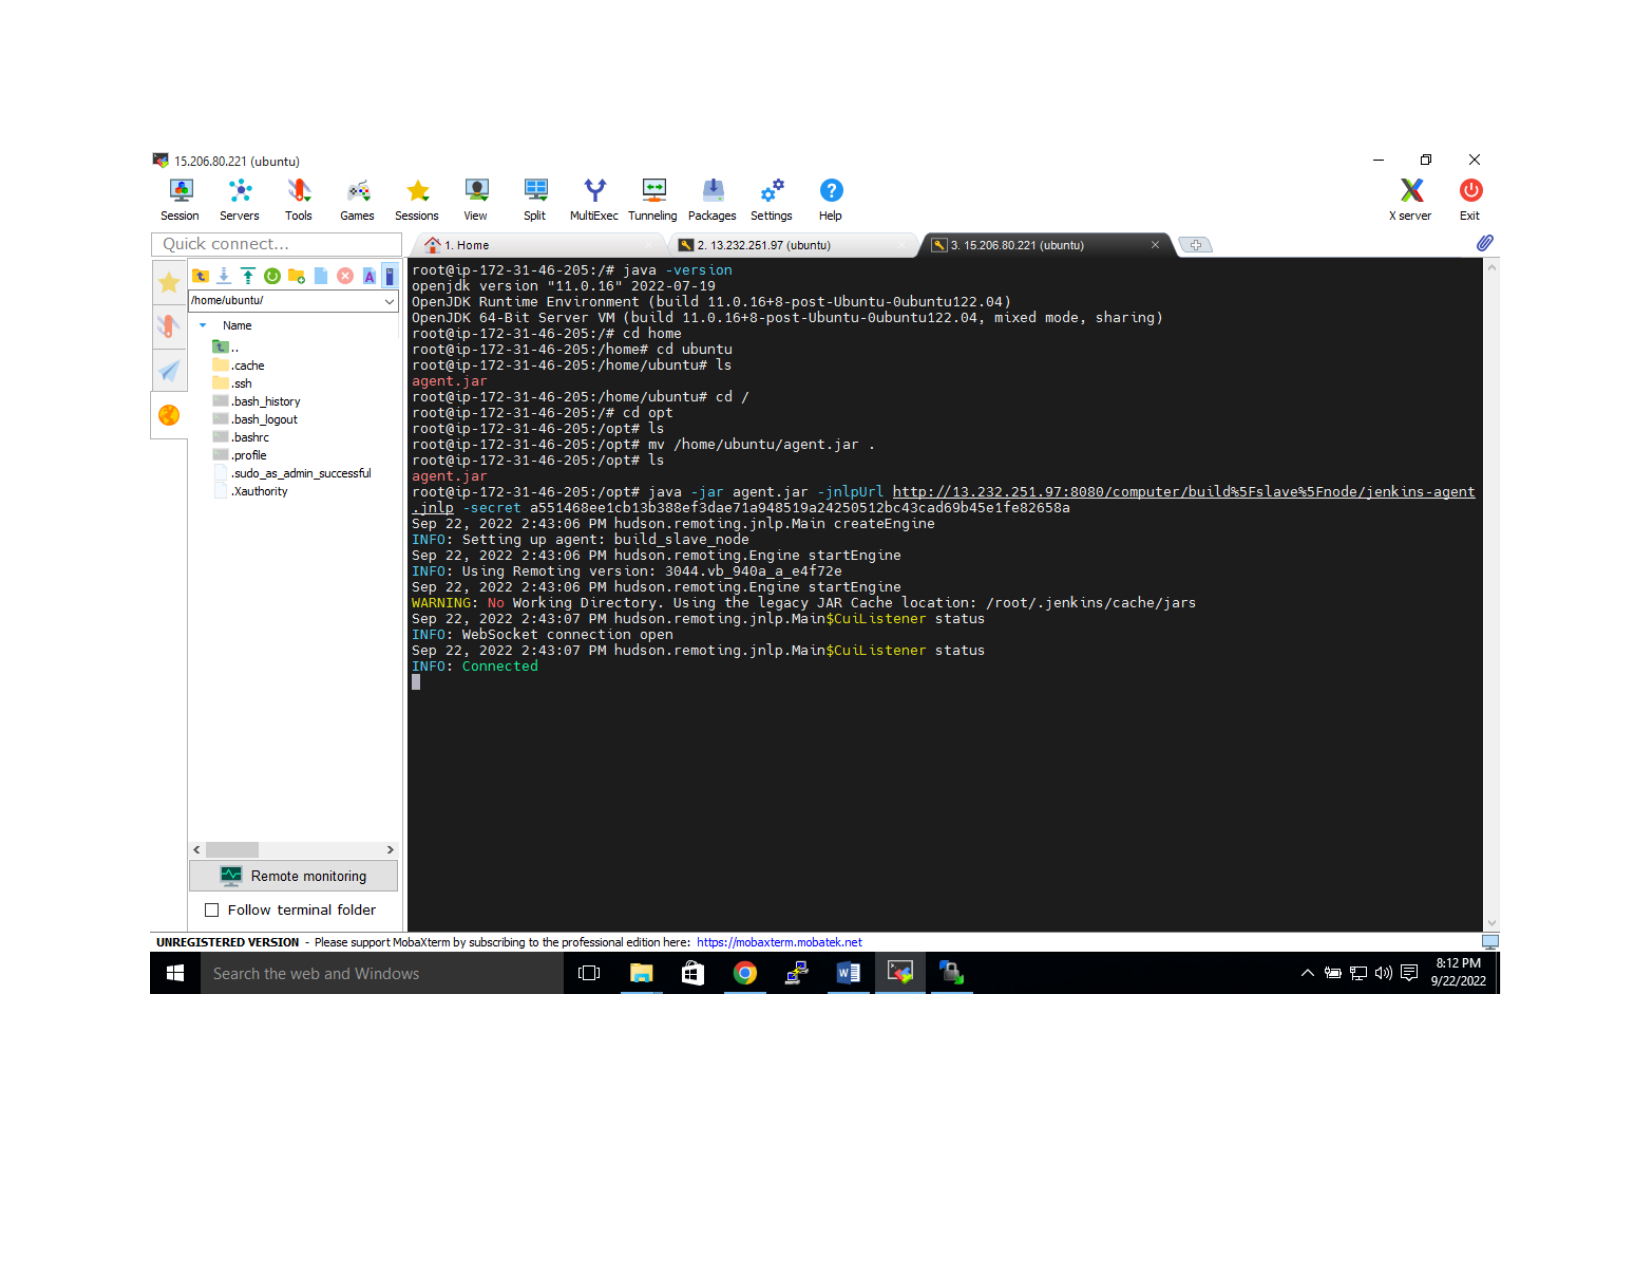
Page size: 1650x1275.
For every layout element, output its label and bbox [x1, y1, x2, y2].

picture [150, 150, 1500, 994]
